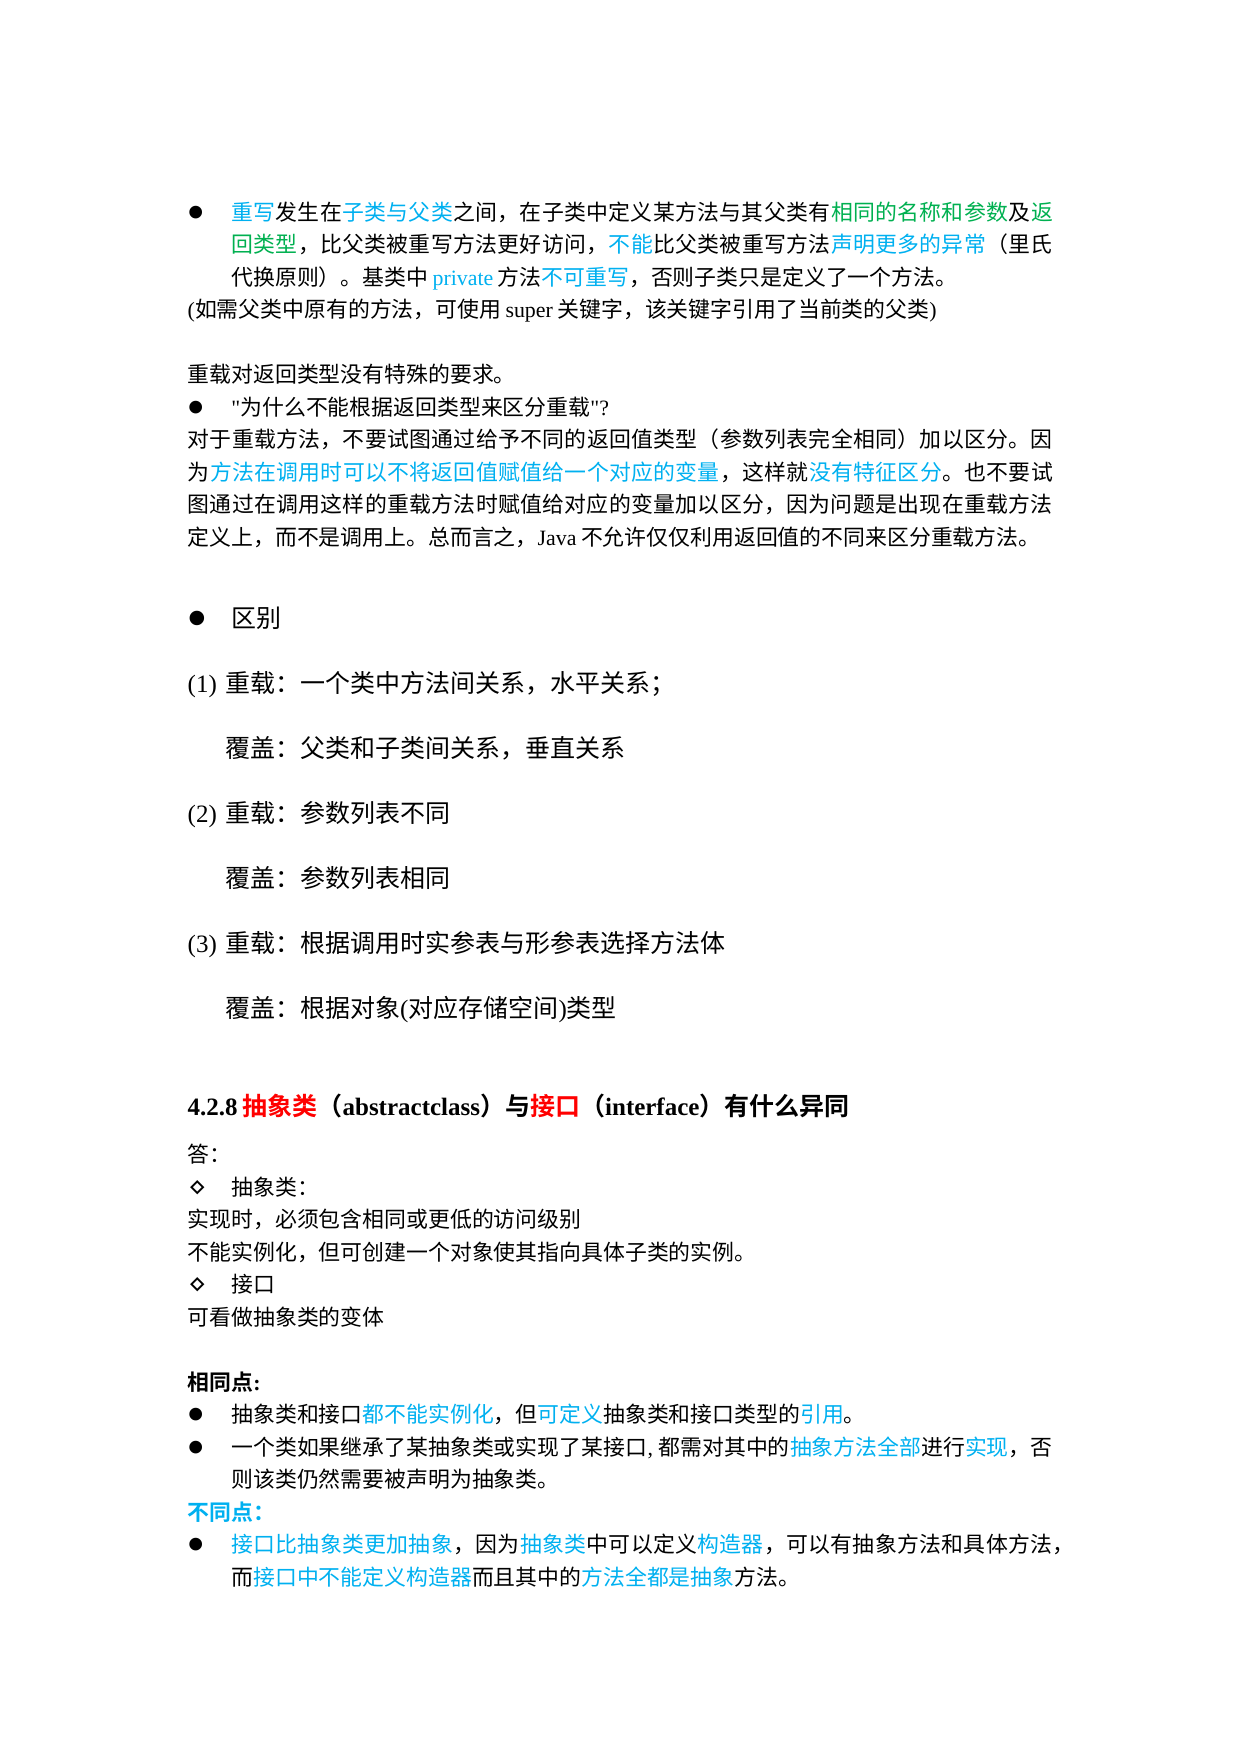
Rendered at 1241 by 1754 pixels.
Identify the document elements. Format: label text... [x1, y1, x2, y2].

text 可看做抽象类的变体 [187, 1299, 1053, 1332]
list 接口 [187, 1267, 1053, 1299]
list 重载：参数列表不同 [187, 779, 1053, 844]
text 重载对返回类型没有特殊的要求。 [187, 357, 1053, 389]
list 区别 [187, 584, 1053, 649]
list 抽象类和接口都不能实例化，但可定义抽象类和接口类型的引用。 [187, 1397, 1053, 1429]
text 答： [187, 1137, 1053, 1169]
list 重写发生在子类与父类之间，在子类中定义某方法与其父类有相同的名称和参数及返回类型，比父类被重写方法更好访问，不能比父类被重写方法声明更多的异常（里氏代换原则）。基类中private方法不可重写，否则子类只是定义了一个方法。 [187, 194, 1053, 292]
list 覆盖：参数列表相同 [225, 844, 1053, 909]
text 不同点： [187, 1494, 1053, 1527]
list 接口比抽象类更加抽象，因为抽象类中可以定义构造器，可以有抽象方法和具体方法，而接口中不能定义构造器而且其中的方法全都是抽象方法。 [187, 1527, 1053, 1592]
text 对于重载方法，不要试图通过给予不同的返回值类型（参数列表完全相同）加以区分。因为方法在调用时可以不将返回值赋值给一个对应的变量，这样就没有特征区分。也不要试图通过在调用这样的重载方法时赋值给对应的变量加以区分，因为问题是出现在重载方法定义上，而不是调用上。总而言之，Java不允许仅仅利用返回值的不同来区分重载方法。 [187, 422, 1053, 552]
list 一个类如果继承了某抽象类或实现了某接口, 都需对其中的抽象方法全部进行实现，否则该类仍然需要被声明为抽象类。 [187, 1429, 1053, 1494]
text 相同点: [187, 1364, 1053, 1397]
list "为什么不能根据返回类型来区分重载"? [187, 389, 1053, 422]
list 重载：一个类中方法间关系，水平关系； [187, 649, 1053, 714]
text 4.2.8抽象类（abstractclass）与接口（interface）有什么异同 [187, 1072, 1053, 1137]
list 重载：根据调用时实参表与形参表选择方法体 [187, 909, 1053, 974]
list 抽象类： [187, 1169, 1053, 1202]
list 覆盖：根据对象(对应存储空间)类型 [225, 974, 1053, 1039]
text 实现时，必须包含相同或更低的访问级别 [187, 1202, 1053, 1234]
list 覆盖：父类和子类间关系，垂直关系 [225, 714, 1053, 779]
text 不能实例化，但可创建一个对象使其指向具体子类的实例。 [187, 1234, 1053, 1267]
text (如需父类中原有的方法，可使用super关键字，该关键字引用了当前类的父类) [187, 292, 1053, 324]
